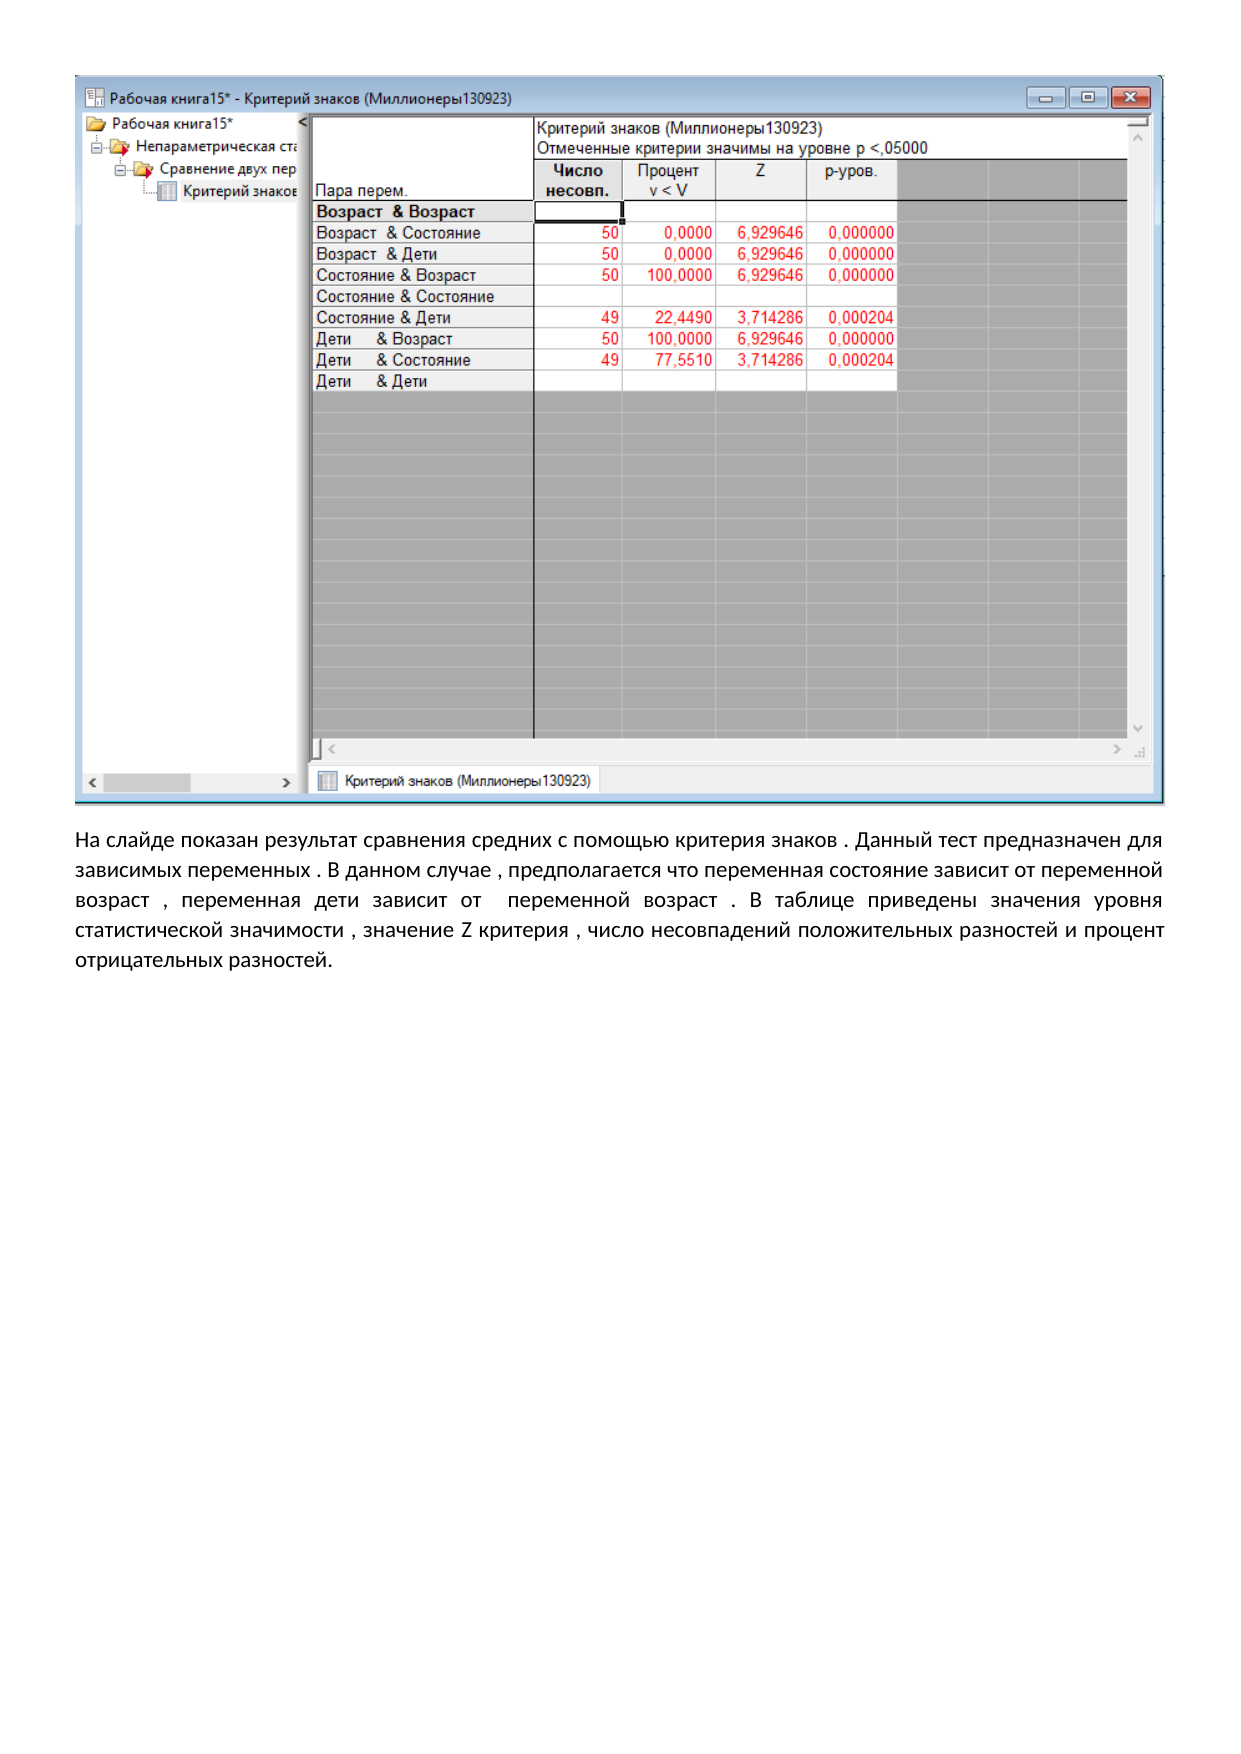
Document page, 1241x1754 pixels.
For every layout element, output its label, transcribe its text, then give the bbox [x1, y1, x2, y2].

text На слайде показан результат сравнения средних с помощью критерия знаков . Данный тест предназначен для зависимых переменных . В данном случае , предполагается что переменная состояние зависит от переменной возраст , переменная дети зависит от переменной возраст . В таблице приведены значения уровня статистической значимости , значение Z критерия , число несовпадений положительных разностей и процент отрицательных разностей. [75, 825, 1165, 974]
picture [75, 75, 1166, 806]
